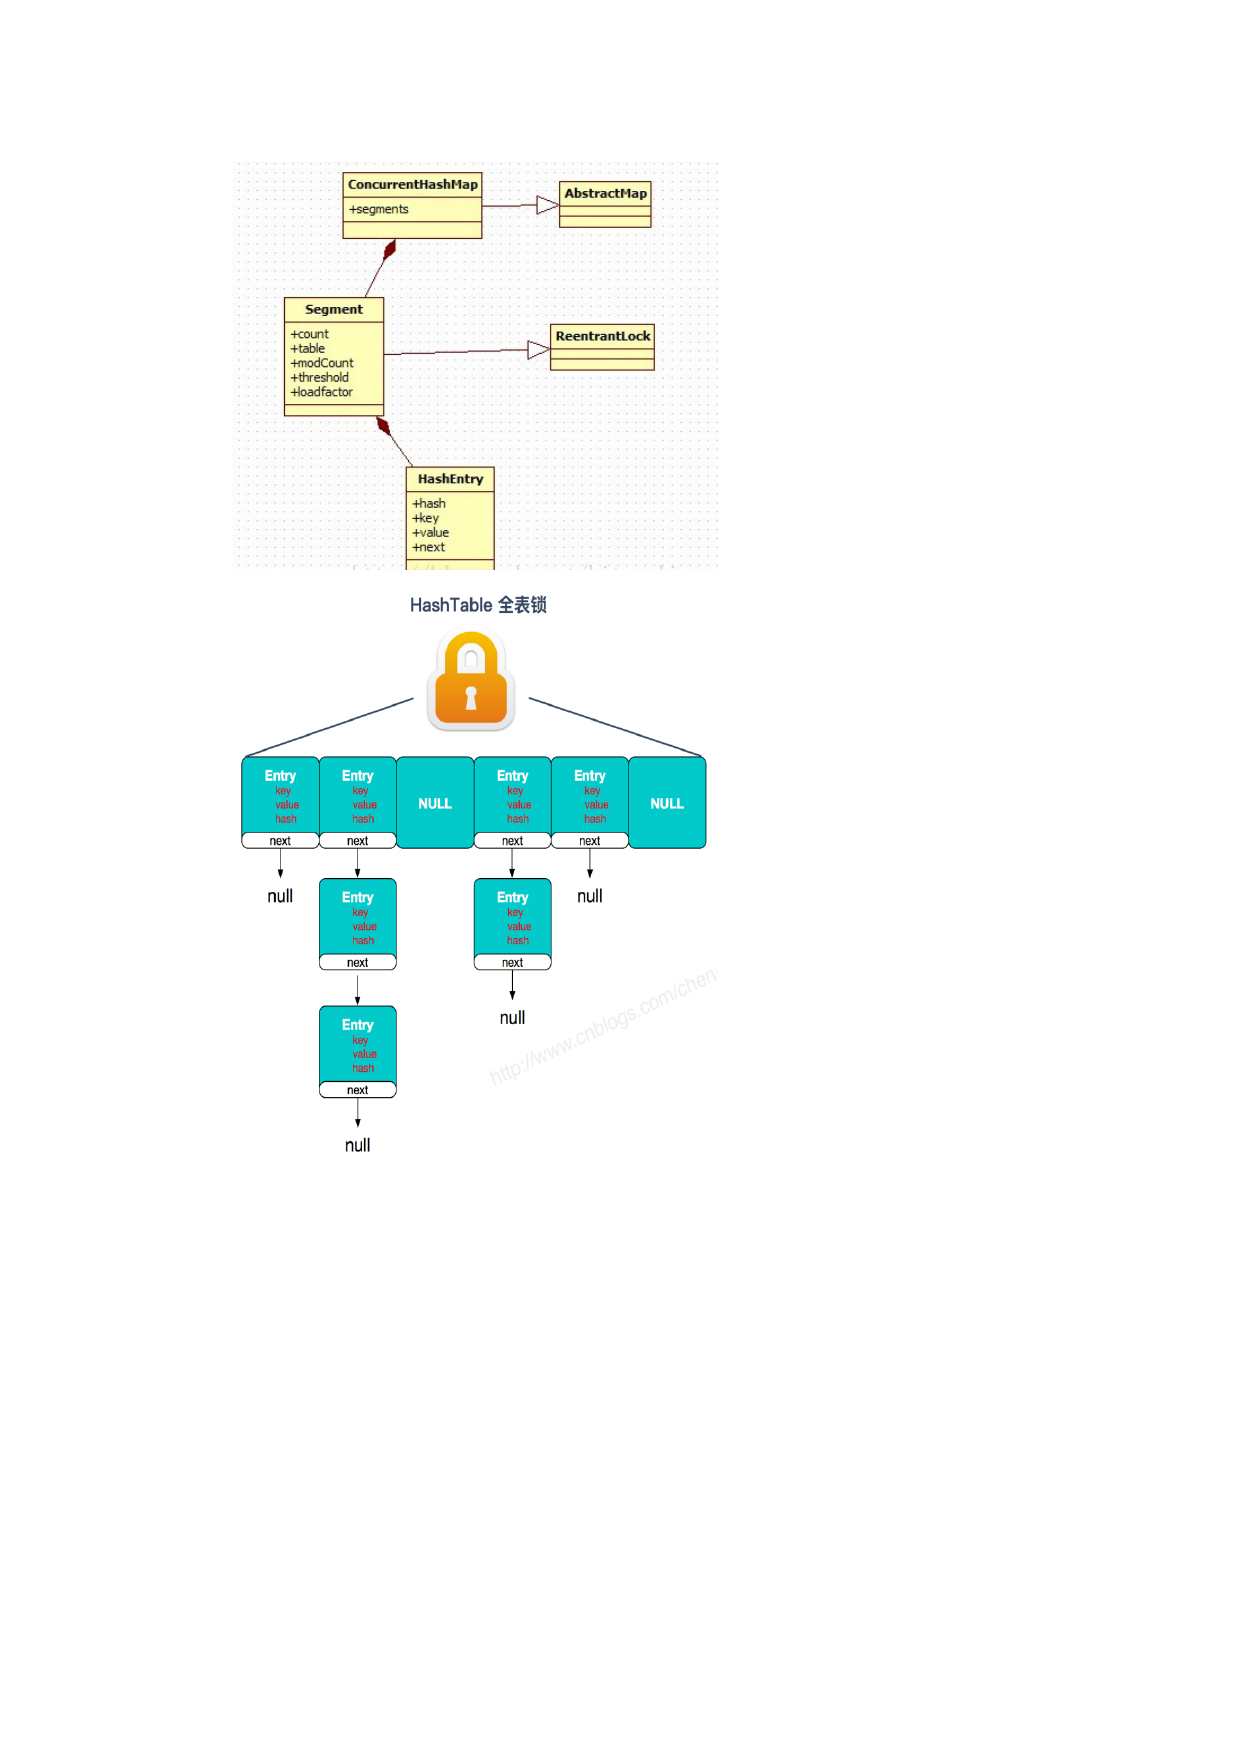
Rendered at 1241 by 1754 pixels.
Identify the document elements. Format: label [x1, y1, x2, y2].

picture [231, 161, 725, 570]
picture [231, 584, 718, 1158]
